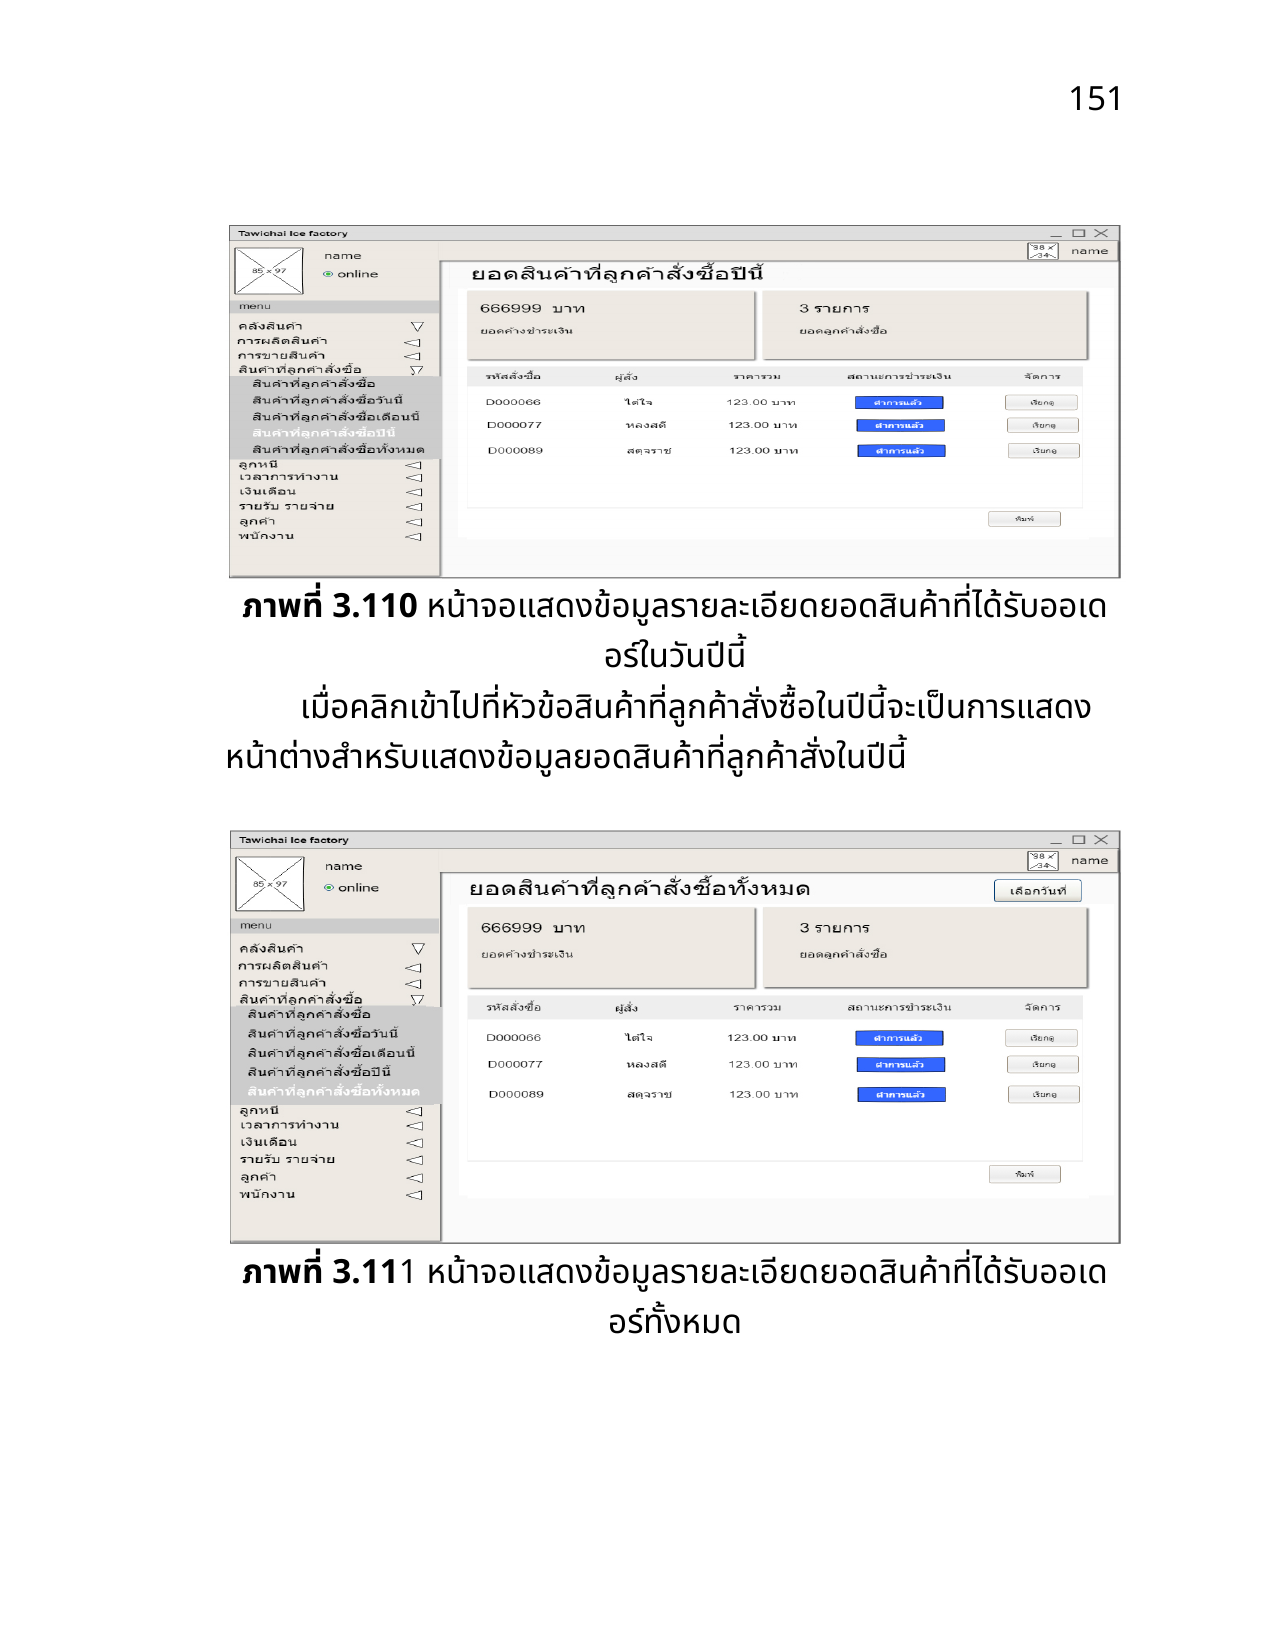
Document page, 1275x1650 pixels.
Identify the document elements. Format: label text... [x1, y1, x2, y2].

picture [225, 224, 1126, 582]
text ภาพที่ 3.110 หน้าจอแสดงข้อมูลรายละเอียดยอดสินค้าที่ได้รับออเดอร์ในวันปีนี้ [225, 582, 1125, 683]
text เมื่อคลิกเข้าไปที่หัวข้อสินค้าที่ลูกค้าสั่งซื้อในปีนี้จะเป็นการแสดงหน้าต่างสำหรับแสดงข้อมูลยอดสินค้าที่ลูกค้าสั่งในปีนี้ [225, 683, 1125, 783]
picture [226, 829, 1126, 1248]
